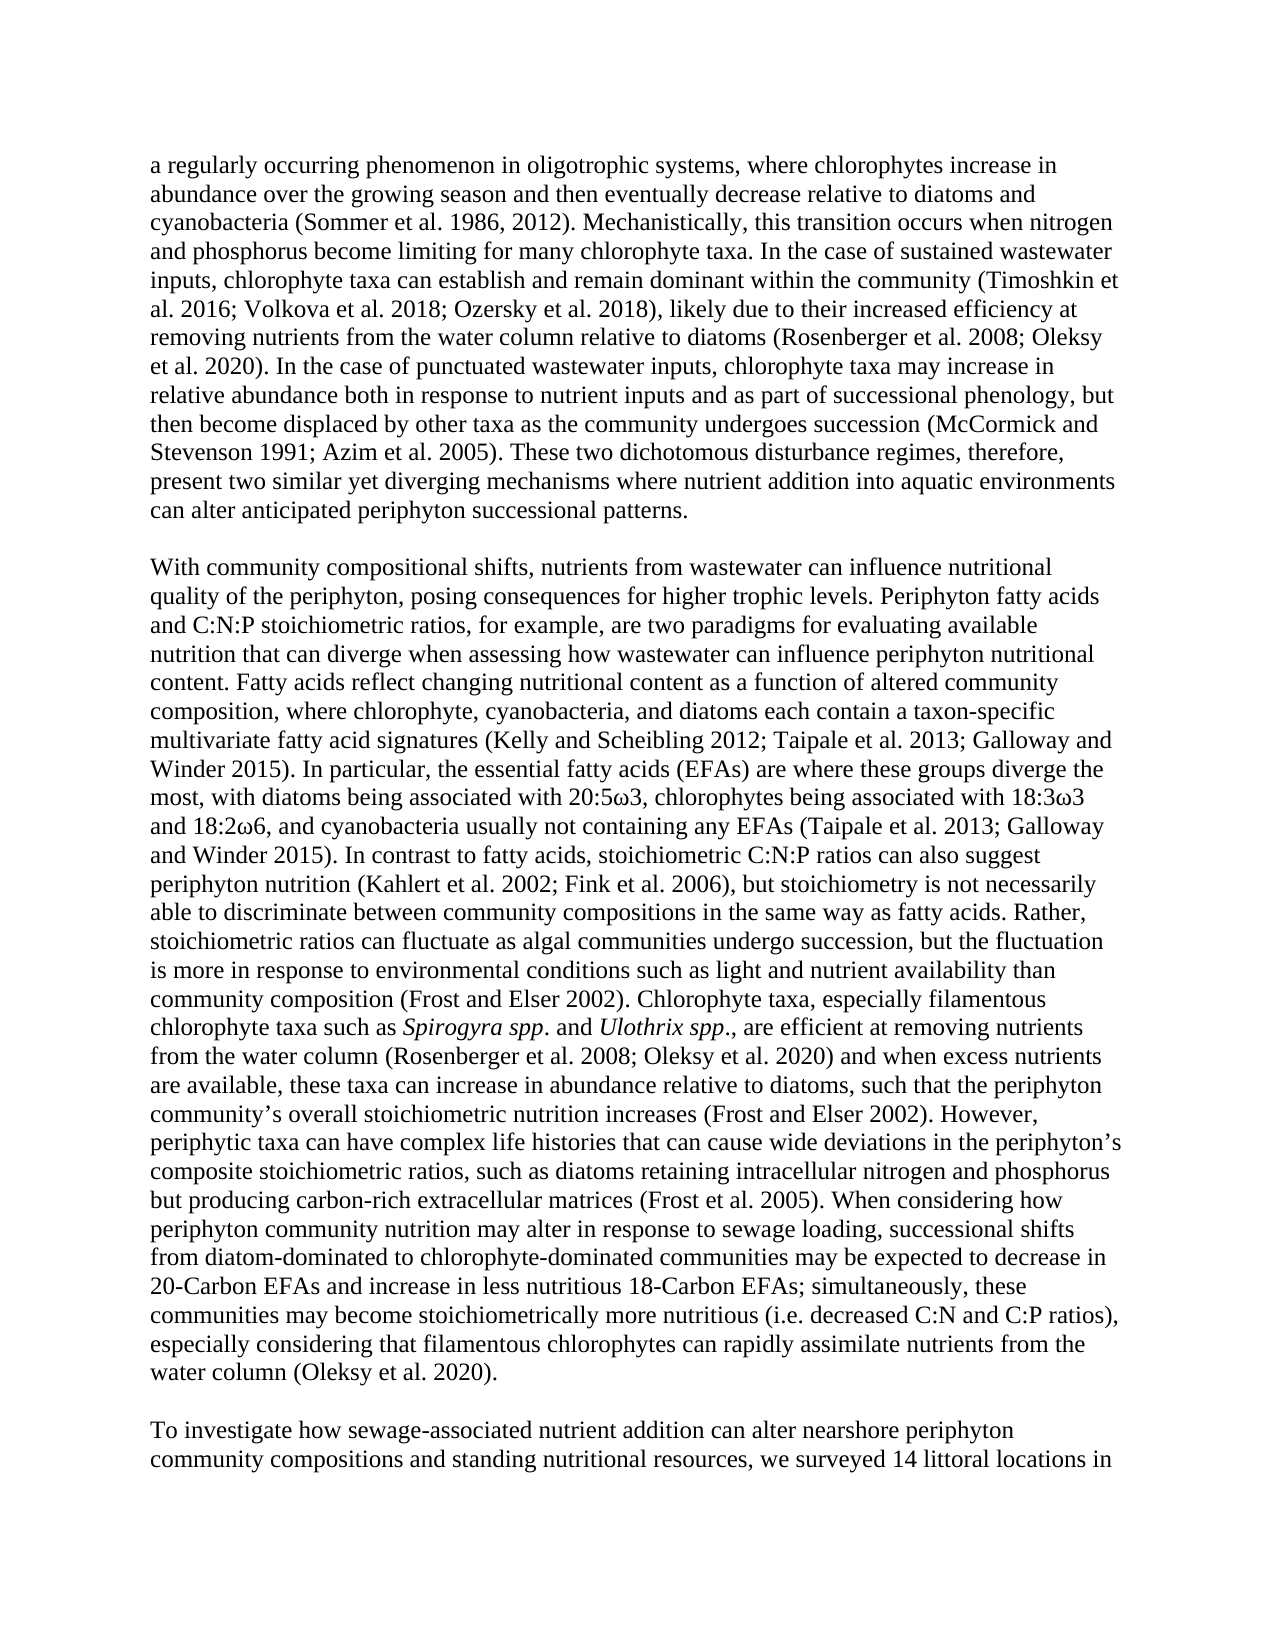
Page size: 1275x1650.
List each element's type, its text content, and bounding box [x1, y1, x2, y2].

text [150, 1415, 1125, 1472]
text With community compositional shifts, nutrients from wastewater can influence nutritional quality of the periphyton, posing consequences for higher trophic levels. Periphyton fatty acids and C:N:P stoichiometric ratios, for example, are two paradigms for evaluating available nutrition that can diverge when assessing how wastewater can influence periphyton nutritional content. Fatty acids reflect changing nutritional content as a function of altered community composition, where chlorophyte, cyanobacteria, and diatoms each contain a taxon-specific multivariate fatty acid signatures (Kelly and Scheibling 2012; Taipale et al. 2013; Galloway and Winder 2015). In particular, the essential fatty acids (EFAs) are where these groups diverge the most, with diatoms being associated with 20:5ω3, chlorophytes being associated with 18:3ω3 and 18:2ω6, and cyanobacteria usually not containing any EFAs (Taipale et al. 2013; Galloway and Winder 2015). In contrast to fatty acids, stoichiometric C:N:P ratios can also suggest periphyton nutrition (Kahlert et al. 2002; Fink et al. 2006), but stoichiometry is not necessarily able to discriminate between community compositions in the same way as fatty acids. Rather, stoichiometric ratios can fluctuate as algal communities undergo succession, but the fluctuation is more in response to environmental conditions such as light and nutrient availability than community composition (Frost and Elser 2002). Chlorophyte taxa, especially filamentous chlorophyte taxa such as Spirogyra spp. and Ulothrix spp., are efficient at removing nutrients from the water column (Rosenberger et al. 2008; Oleksy et al. 2020) and when excess nutrients are available, these taxa can increase in abundance relative to diatoms, such that the periphyton community’s overall stoichiometric nutrition increases (Frost and Elser 2002). However, periphytic taxa can have complex life histories that can cause wide deviations in the periphyton’s composite stoichiometric ratios, such as diatoms retaining intracellular nitrogen and phosphorus but producing carbon-rich extracellular matrices (Frost et al. 2005). When considering how periphyton community nutrition may alter in response to sewage loading, successional shifts from diatom-dominated to chlorophyte-dominated communities may be expected to decrease in 20-Carbon EFAs and increase in less nutritious 18-Carbon EFAs; simultaneously, these communities may become stoichiometrically more nutritious (i.e. decreased C:N and C:P ratios), especially considering that filamentous chlorophytes can rapidly assimilate nutrients from the water column (Oleksy et al. 2020). [150, 552, 1125, 1386]
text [150, 150, 1125, 524]
